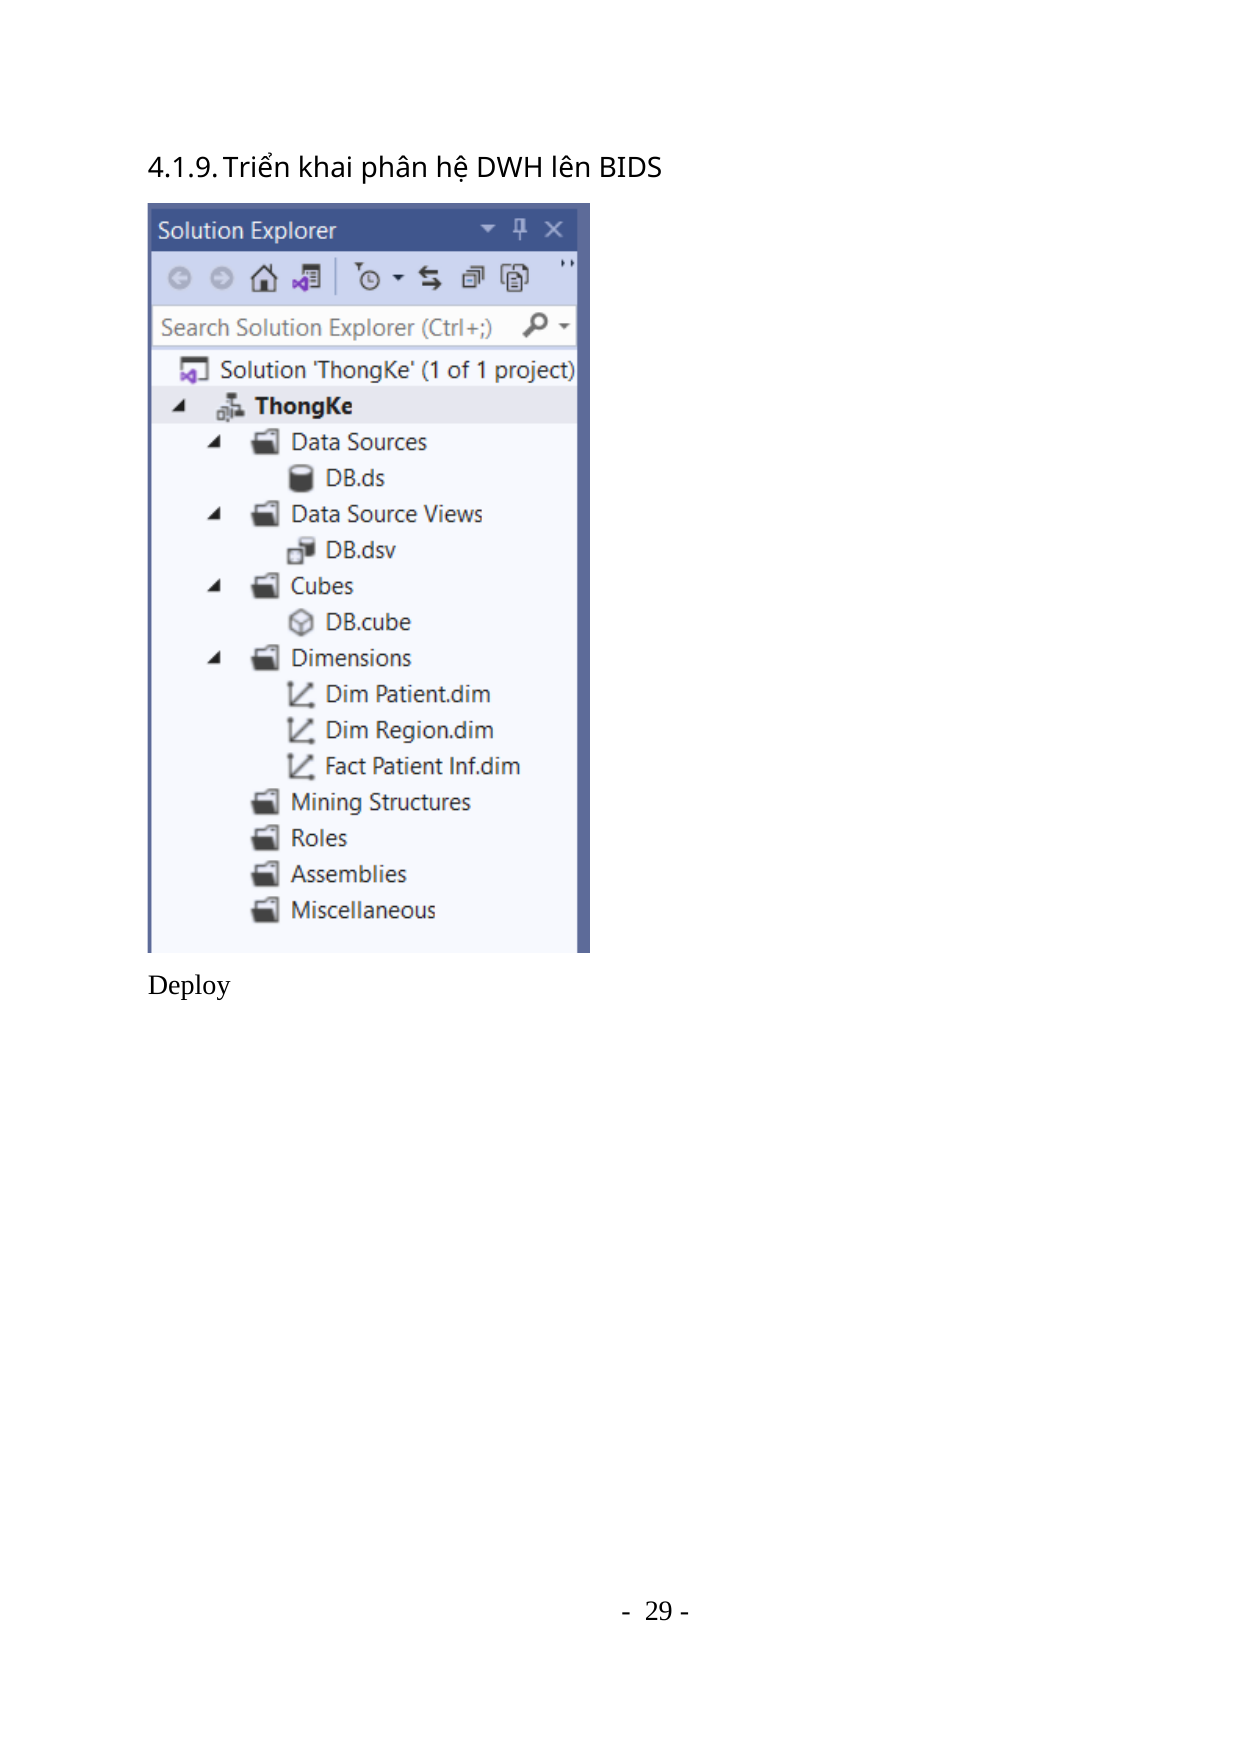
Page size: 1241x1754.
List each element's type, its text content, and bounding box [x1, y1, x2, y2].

picture [147, 203, 590, 953]
text Deploy [148, 968, 1162, 1001]
subtitle Triển khai phân hệ DWH lên BIDS [148, 148, 1162, 186]
